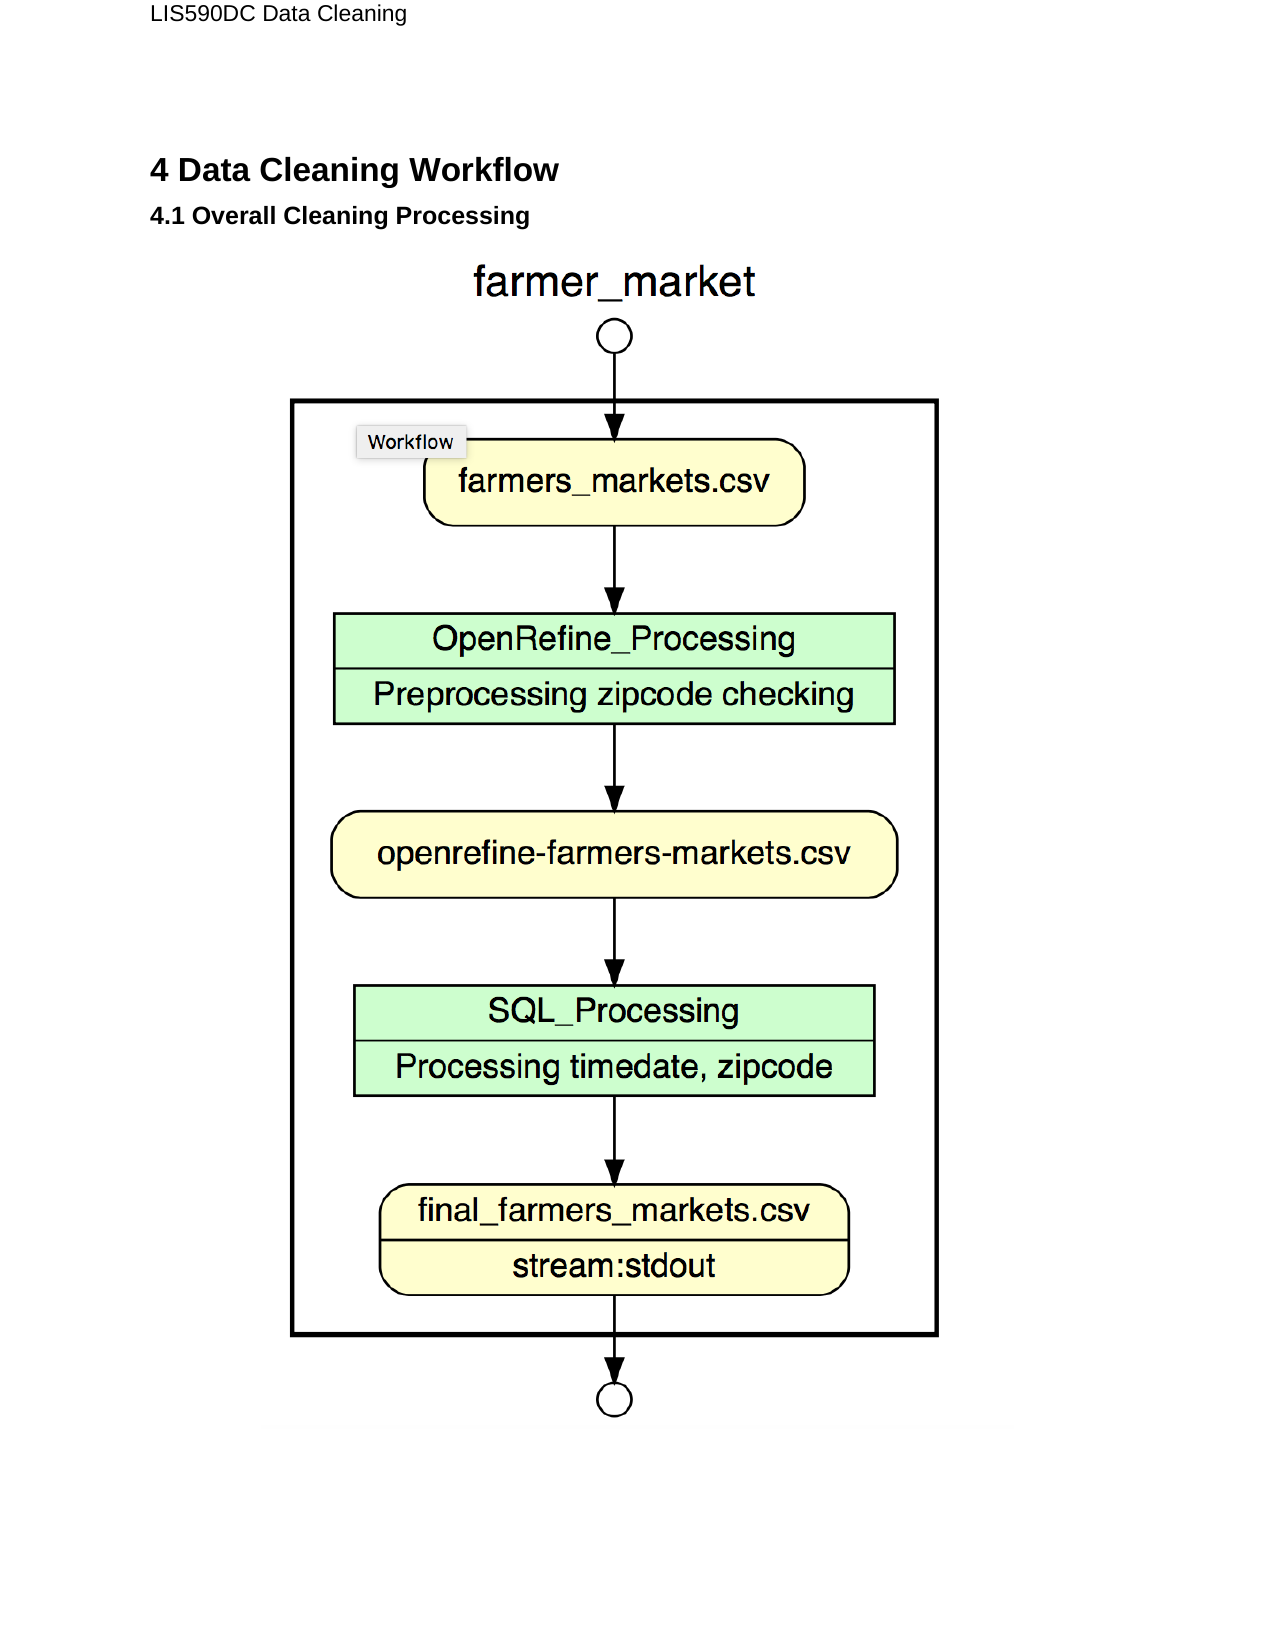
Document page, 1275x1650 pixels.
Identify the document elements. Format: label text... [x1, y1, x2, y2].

picture [261, 242, 1014, 1429]
subtitle 4 Data Cleaning Workflow [150, 150, 1125, 188]
subtitle 4.1 Overall Cleaning Processing [150, 201, 1125, 230]
